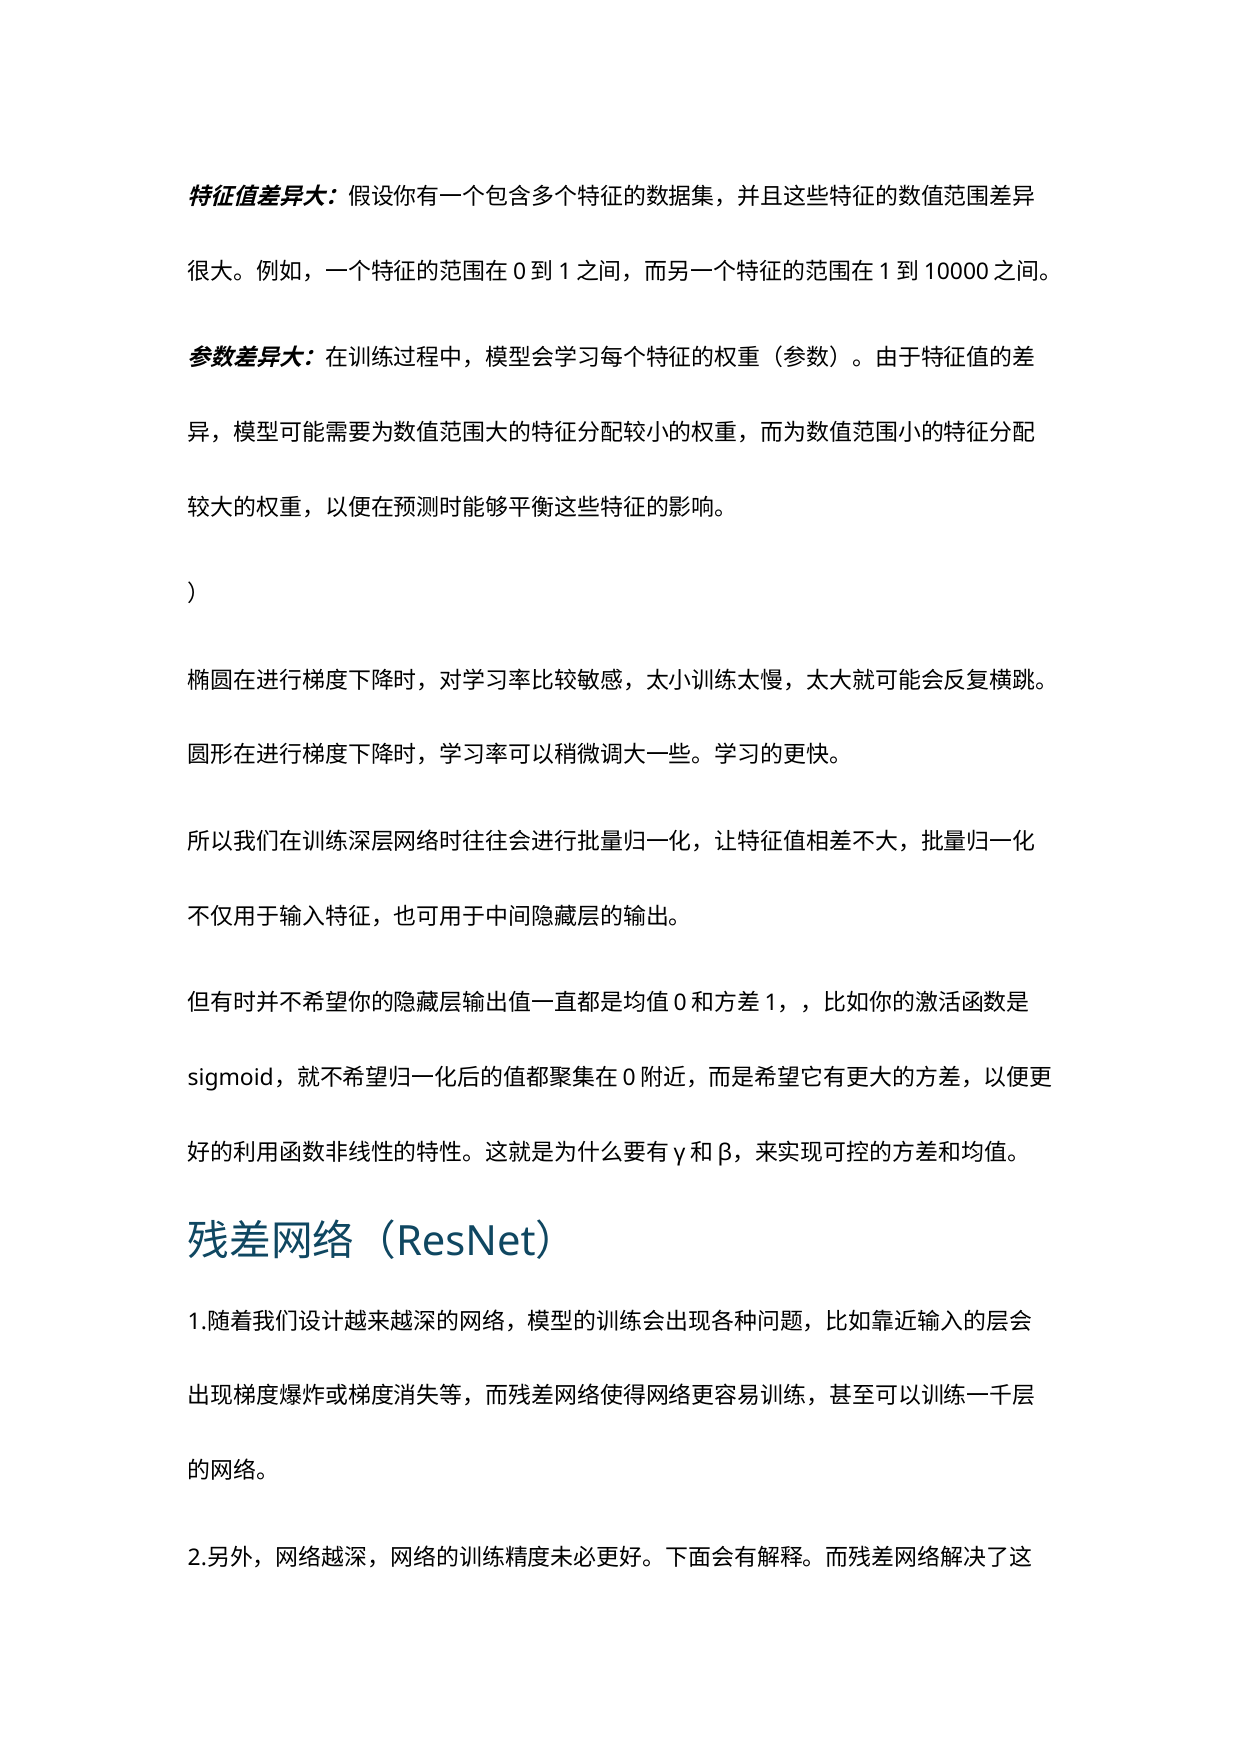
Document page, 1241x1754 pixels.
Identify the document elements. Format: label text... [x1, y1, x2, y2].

text 椭圆在进行梯度下降时，对学习率比较敏感，太小训练太慢，太大就可能会反复横跳。圆形在进行梯度下降时，学习率可以稍微调大一些。学习的更快。 [187, 646, 1053, 786]
text 所以我们在训练深层网络时往往会进行批量归一化，让特征值相差不大，批量归一化不仅用于输入特征，也可用于中间隐藏层的输出。 [187, 807, 1053, 947]
text 特征值差异大：假设你有一个包含多个特征的数据集，并且这些特征的数值范围差异很大。例如，一个特征的范围在0到1之间，而另一个特征的范围在1到10000之间。 [187, 162, 1053, 302]
text 1.随着我们设计越来越深的网络，模型的训练会出现各种问题，比如靠近输入的层会出现梯度爆炸或梯度消失等，而残差网络使得网络更容易训练，甚至可以训练一千层的网络。 [187, 1287, 1053, 1501]
subtitle 残差网络（ResNet） [187, 1204, 1053, 1269]
text 参数差异大：在训练过程中，模型会学习每个特征的权重（参数）。由于特征值的差异，模型可能需要为数值范围大的特征分配较小的权重，而为数值范围小的特征分配较大的权重，以便在预测时能够平衡这些特征的影响。 [187, 323, 1053, 538]
text 但有时并不希望你的隐藏层输出值一直都是均值0和方差1，，比如你的激活函数是sigmoid，就不希望归一化后的值都聚集在0附近，而是希望它有更大的方差，以便更好的利用函数非线性的特性。这就是为什么要有γ和β，来实现可控的方差和均值。 [187, 968, 1053, 1183]
text ） [187, 559, 1053, 624]
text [187, 1523, 1053, 1588]
